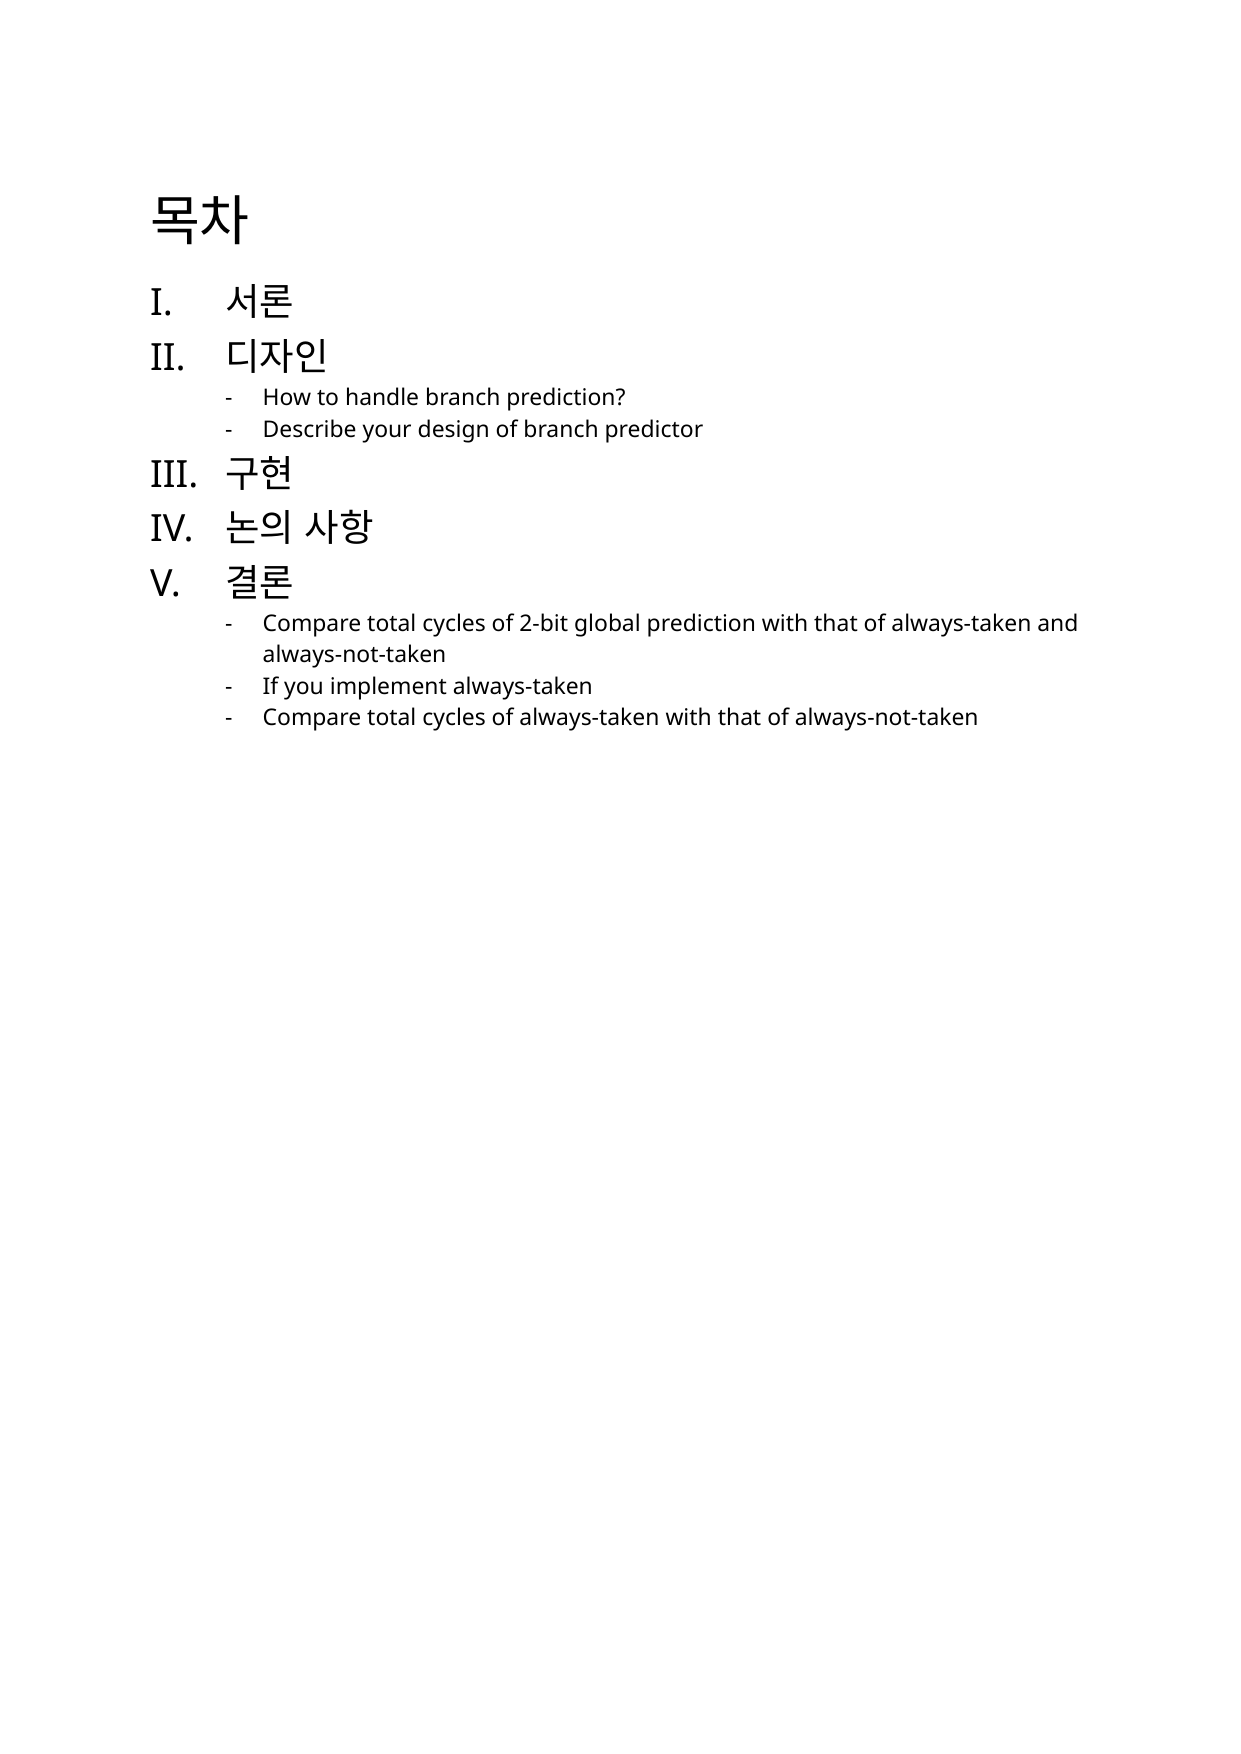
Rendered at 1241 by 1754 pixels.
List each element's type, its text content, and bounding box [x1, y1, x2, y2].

list Compare total cycles of 2-bit global prediction with that of always-taken and always-not-taken [225, 607, 1090, 670]
list 서론 [150, 272, 1090, 327]
text 목차 [150, 177, 1090, 256]
list Compare total cycles of always-taken with that of always-not-taken [225, 701, 1090, 732]
list 논의 사항 [150, 498, 1090, 553]
list Describe your design of branch predictor [225, 412, 1090, 444]
list 디자인 [150, 327, 1090, 381]
list 결론 [150, 553, 1090, 607]
list 구현 [150, 444, 1090, 498]
list If you implement always-taken [225, 670, 1090, 701]
list How to handle branch prediction? [225, 381, 1090, 412]
